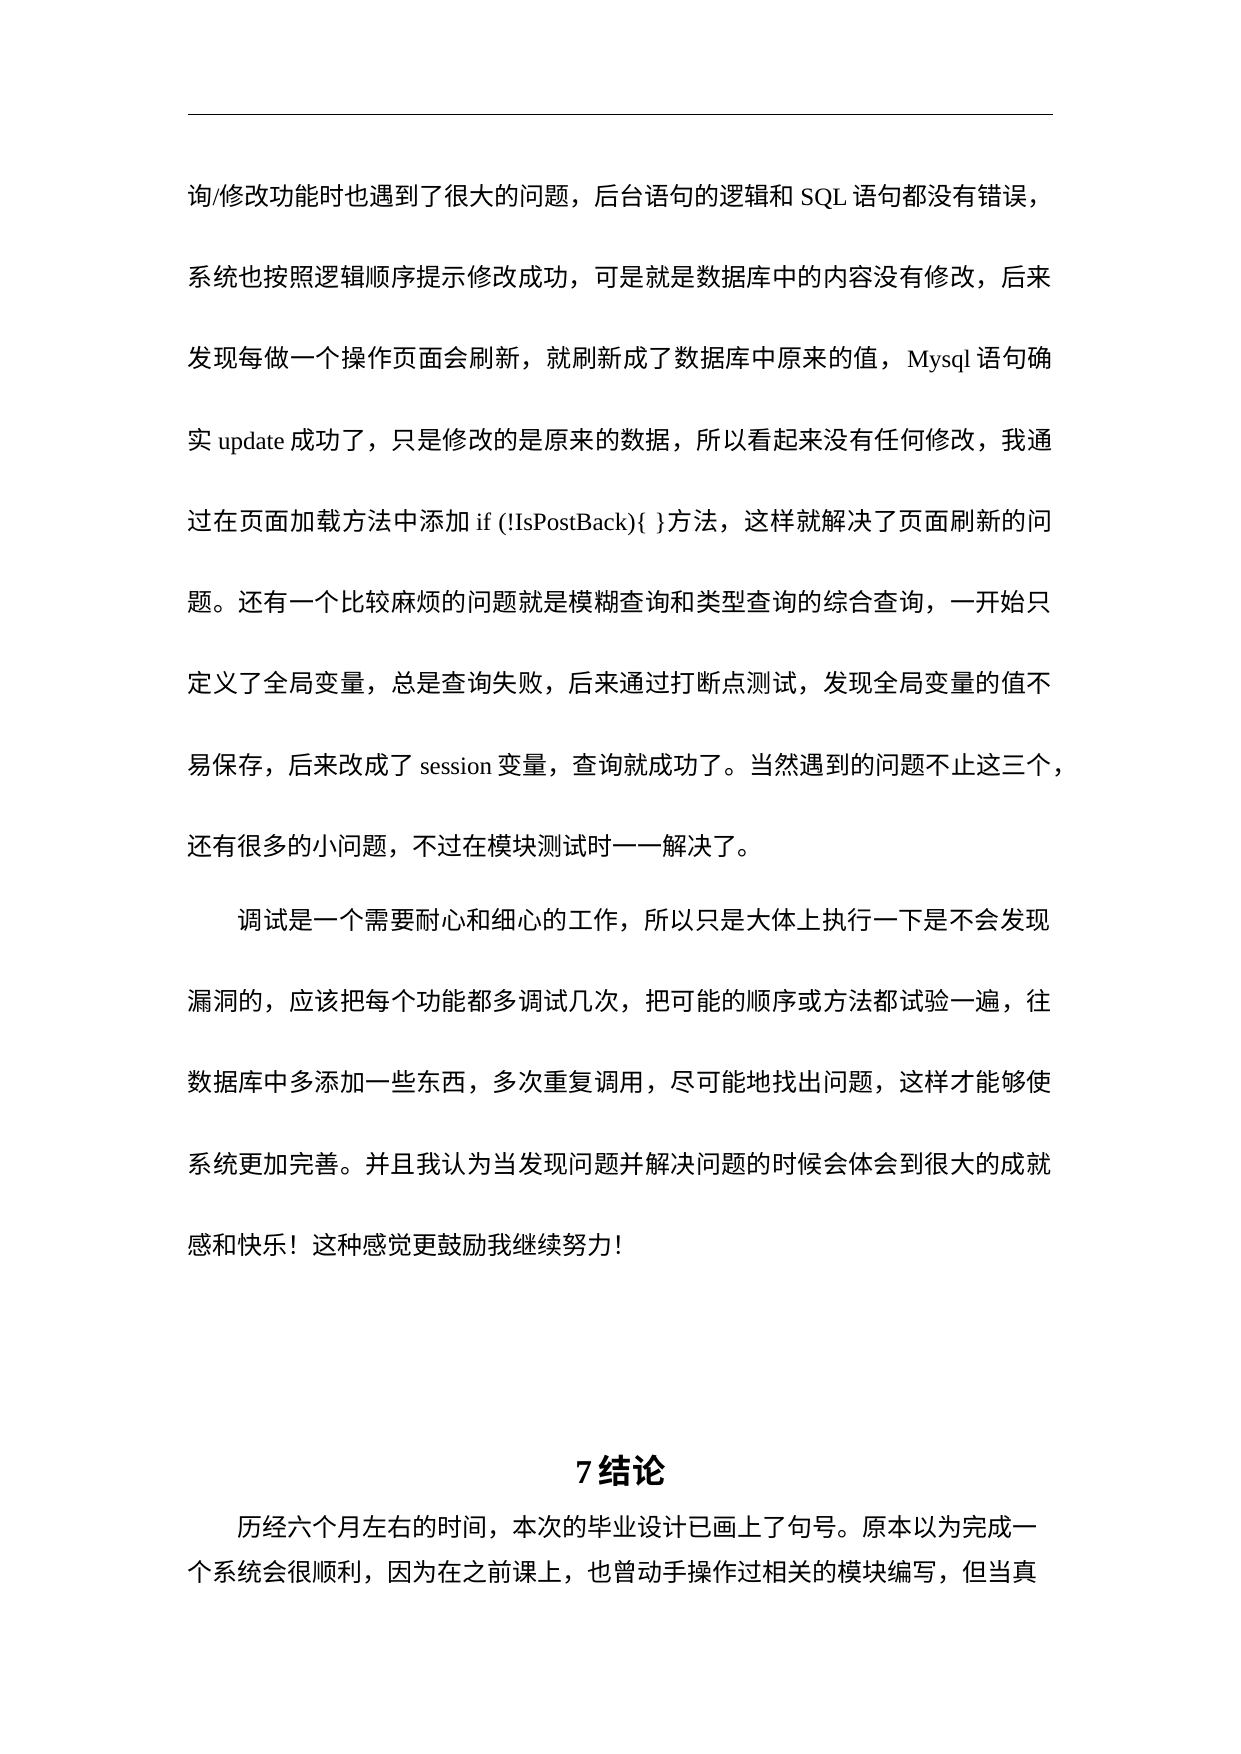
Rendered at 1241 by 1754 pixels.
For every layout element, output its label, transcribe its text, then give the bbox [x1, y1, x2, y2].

title 7结论 [187, 1436, 1053, 1501]
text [187, 162, 1053, 877]
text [187, 1508, 1053, 1589]
text 调试是一个需要耐心和细心的工作，所以只是大体上执行一下是不会发现漏洞的，应该把每个功能都多调试几次，把可能的顺序或方法都试验一遍，往数据库中多添加一些东西，多次重复调用，尽可能地找出问题，这样才能够使系统更加完善。并且我认为当发现问题并解决问题的时候会体会到很大的成就感和快乐！这种感觉更鼓励我继续努力！ [187, 886, 1053, 1276]
